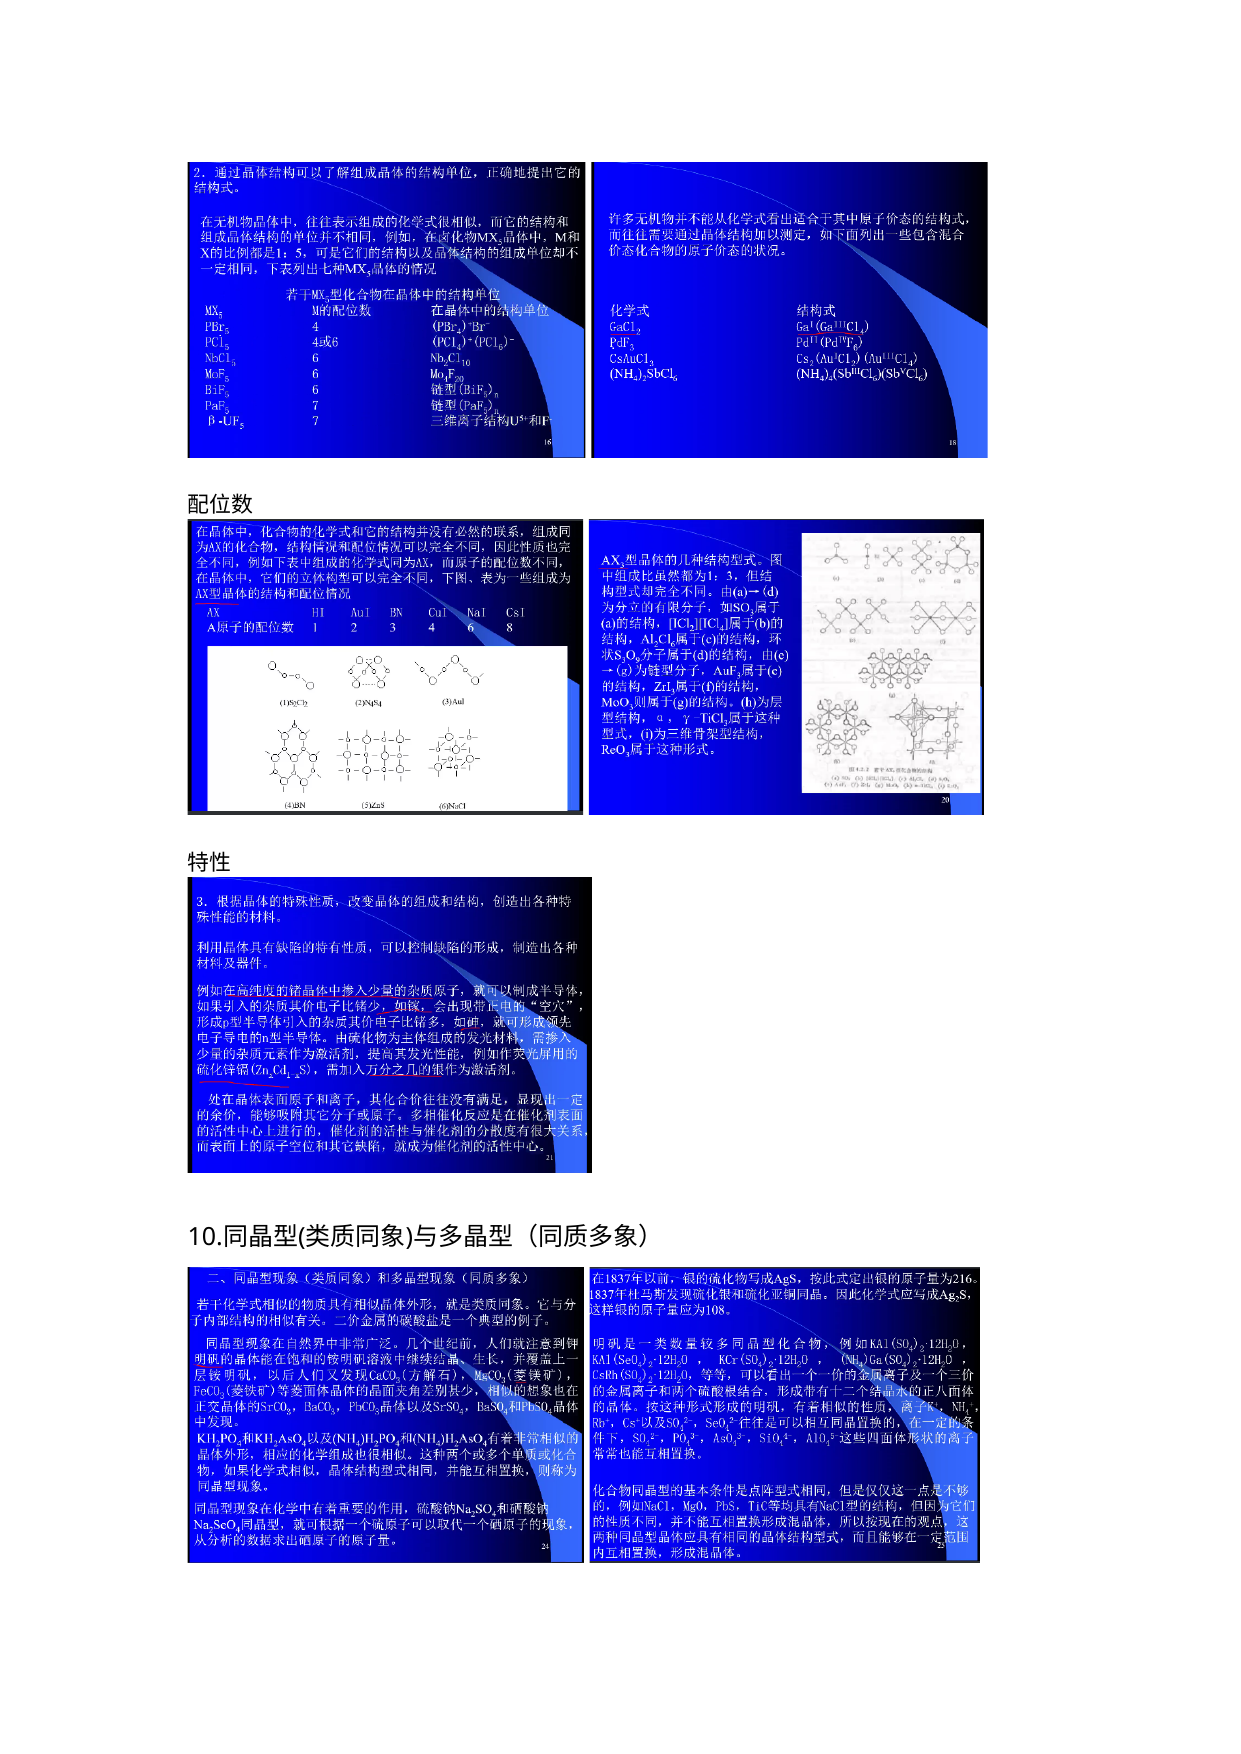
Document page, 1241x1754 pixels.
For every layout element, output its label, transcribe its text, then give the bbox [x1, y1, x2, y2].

picture [591, 162, 988, 458]
picture [588, 519, 984, 815]
text 特性 [187, 844, 1053, 877]
picture [187, 1267, 584, 1563]
picture [187, 877, 592, 1173]
picture [187, 162, 586, 458]
text 10.同晶型(类质同象)与多晶型（同质多象） [187, 1202, 1053, 1267]
picture [187, 519, 584, 815]
picture [589, 1267, 980, 1563]
text 配位数 [187, 487, 1053, 519]
